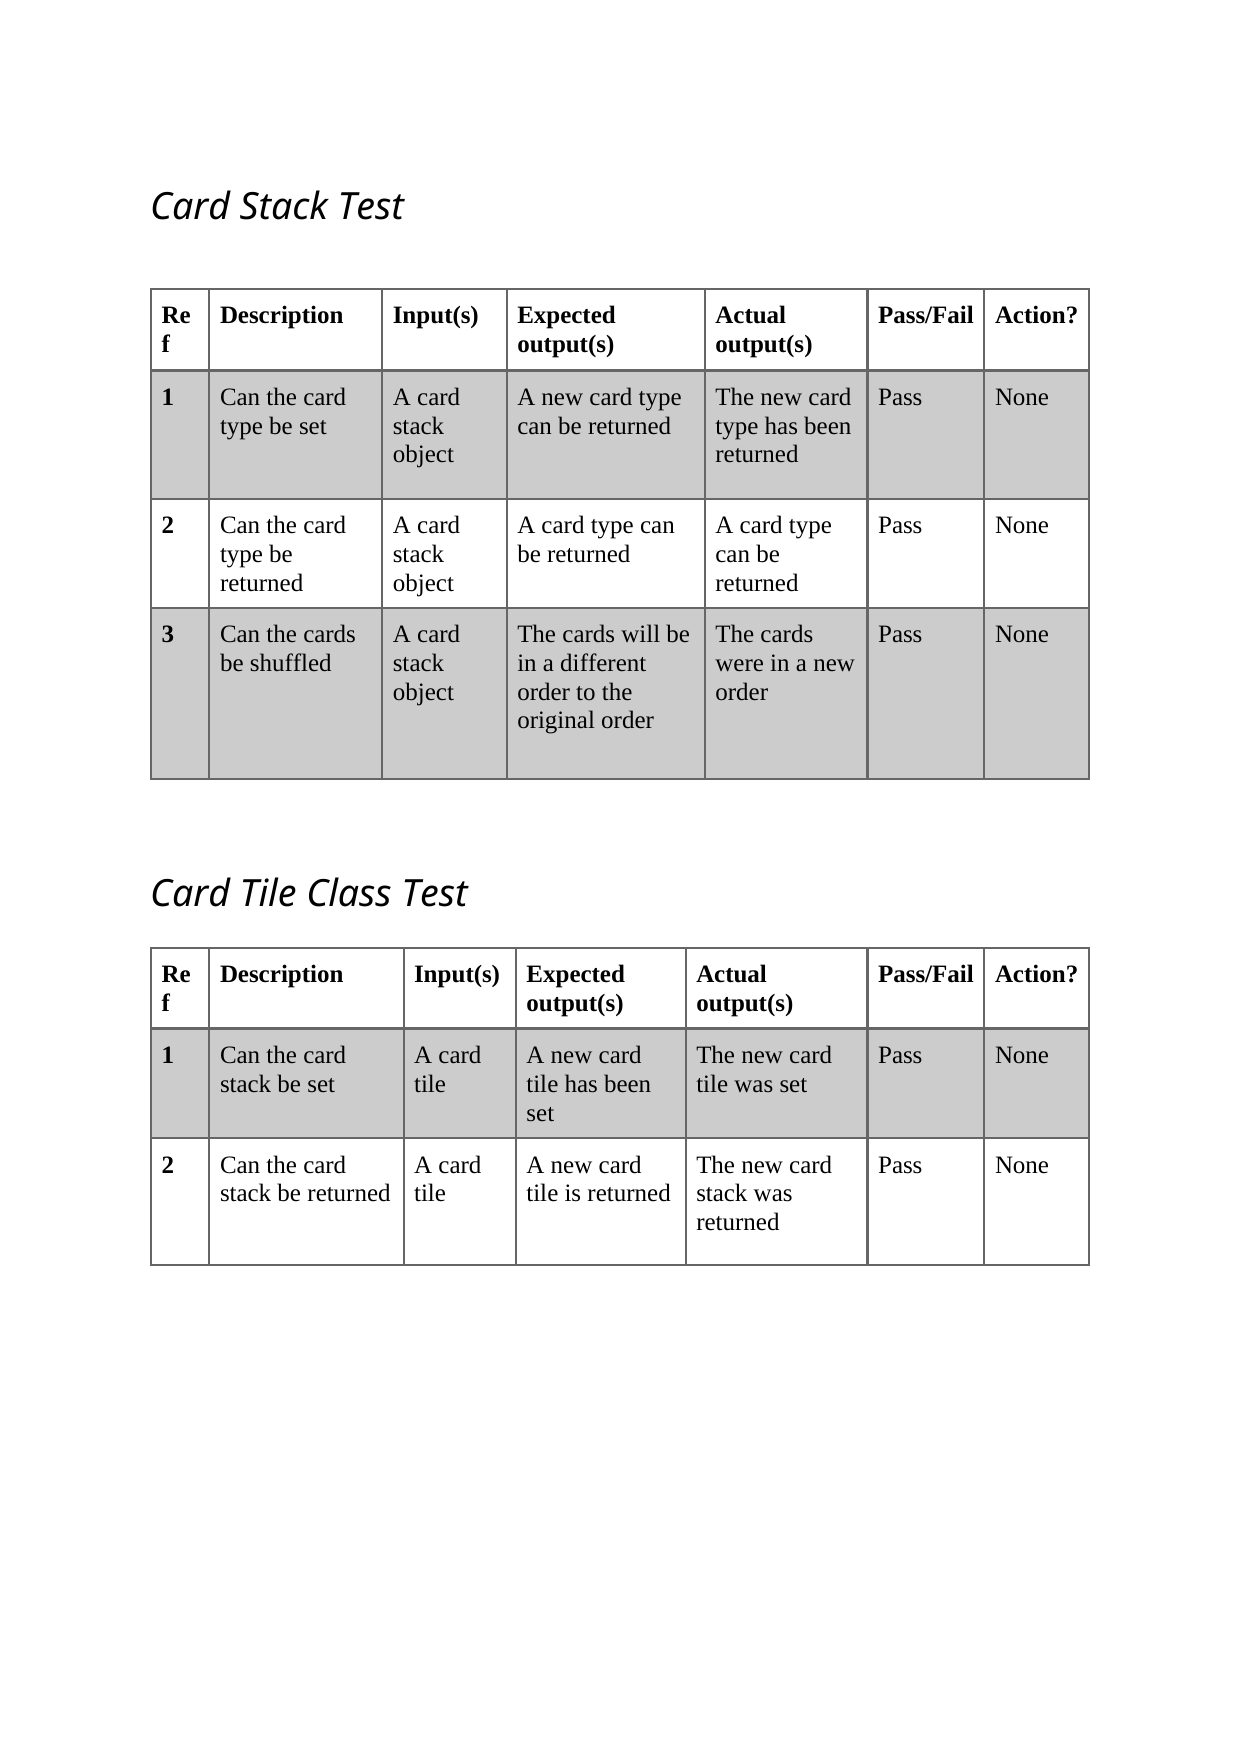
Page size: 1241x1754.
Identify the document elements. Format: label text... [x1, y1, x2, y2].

table_cell A card stack object [383, 500, 506, 607]
table_cell Can the card stack be returned [210, 1139, 403, 1264]
table_cell 2 [152, 500, 208, 607]
table_cell A card tile [405, 1030, 515, 1137]
table_cell The cards were in a new order [706, 609, 866, 778]
table_header Pass/Fail [869, 290, 983, 368]
table_header Input(s) [383, 290, 506, 368]
table_cell A card type can be returned [508, 500, 704, 607]
table_header Actual output(s) [706, 290, 866, 368]
subtitle Card Stack Test [150, 179, 1090, 230]
table_header Expected output(s) [517, 949, 685, 1027]
table_cell Pass [869, 609, 983, 778]
table_cell None [985, 1139, 1088, 1264]
table_cell A new card tile has been set [517, 1030, 685, 1137]
table_cell The new card tile was set [687, 1030, 866, 1137]
table_cell Can the card type be set [210, 372, 381, 498]
table_header Description [210, 949, 403, 1027]
table_cell Pass [869, 500, 983, 607]
table_header Input(s) [405, 949, 515, 1027]
table_header Expected output(s) [508, 290, 704, 368]
table_cell Can the cards be shuffled [210, 609, 381, 778]
table_cell None [985, 1030, 1088, 1137]
table_header Actual output(s) [687, 949, 866, 1027]
table_header Pass/Fail [869, 949, 983, 1027]
table_header Ref [152, 290, 208, 368]
table_cell None [985, 609, 1088, 778]
table_header Action? [985, 949, 1088, 1027]
table_cell Pass [869, 372, 983, 498]
table_cell Can the card type be returned [210, 500, 381, 607]
table_cell Can the card stack be set [210, 1030, 403, 1137]
table_cell The new card stack was returned [687, 1139, 866, 1264]
subtitle Card Tile Class Test [150, 866, 1090, 917]
table_header Description [210, 290, 381, 368]
table_cell Pass [869, 1030, 983, 1137]
table_cell The new card type has been returned [706, 372, 866, 498]
table_cell A card tile [405, 1139, 515, 1264]
table_cell A card type can be returned [706, 500, 866, 607]
table_cell 3 [152, 609, 208, 778]
table_cell A new card type can be returned [508, 372, 704, 498]
table_cell A card stack object [383, 609, 506, 778]
table_cell None [985, 372, 1088, 498]
table_cell The cards will be in a different order to the original order [508, 609, 704, 778]
table_cell A new card tile is returned [517, 1139, 685, 1264]
table_cell 2 [152, 1139, 208, 1264]
table_cell Pass [869, 1139, 983, 1264]
table_cell A card stack object [383, 372, 506, 498]
table_cell None [985, 500, 1088, 607]
table_cell 1 [152, 1030, 208, 1137]
table_header Action? [985, 290, 1088, 368]
table_header Ref [152, 949, 208, 1027]
table_cell 1 [152, 372, 208, 498]
